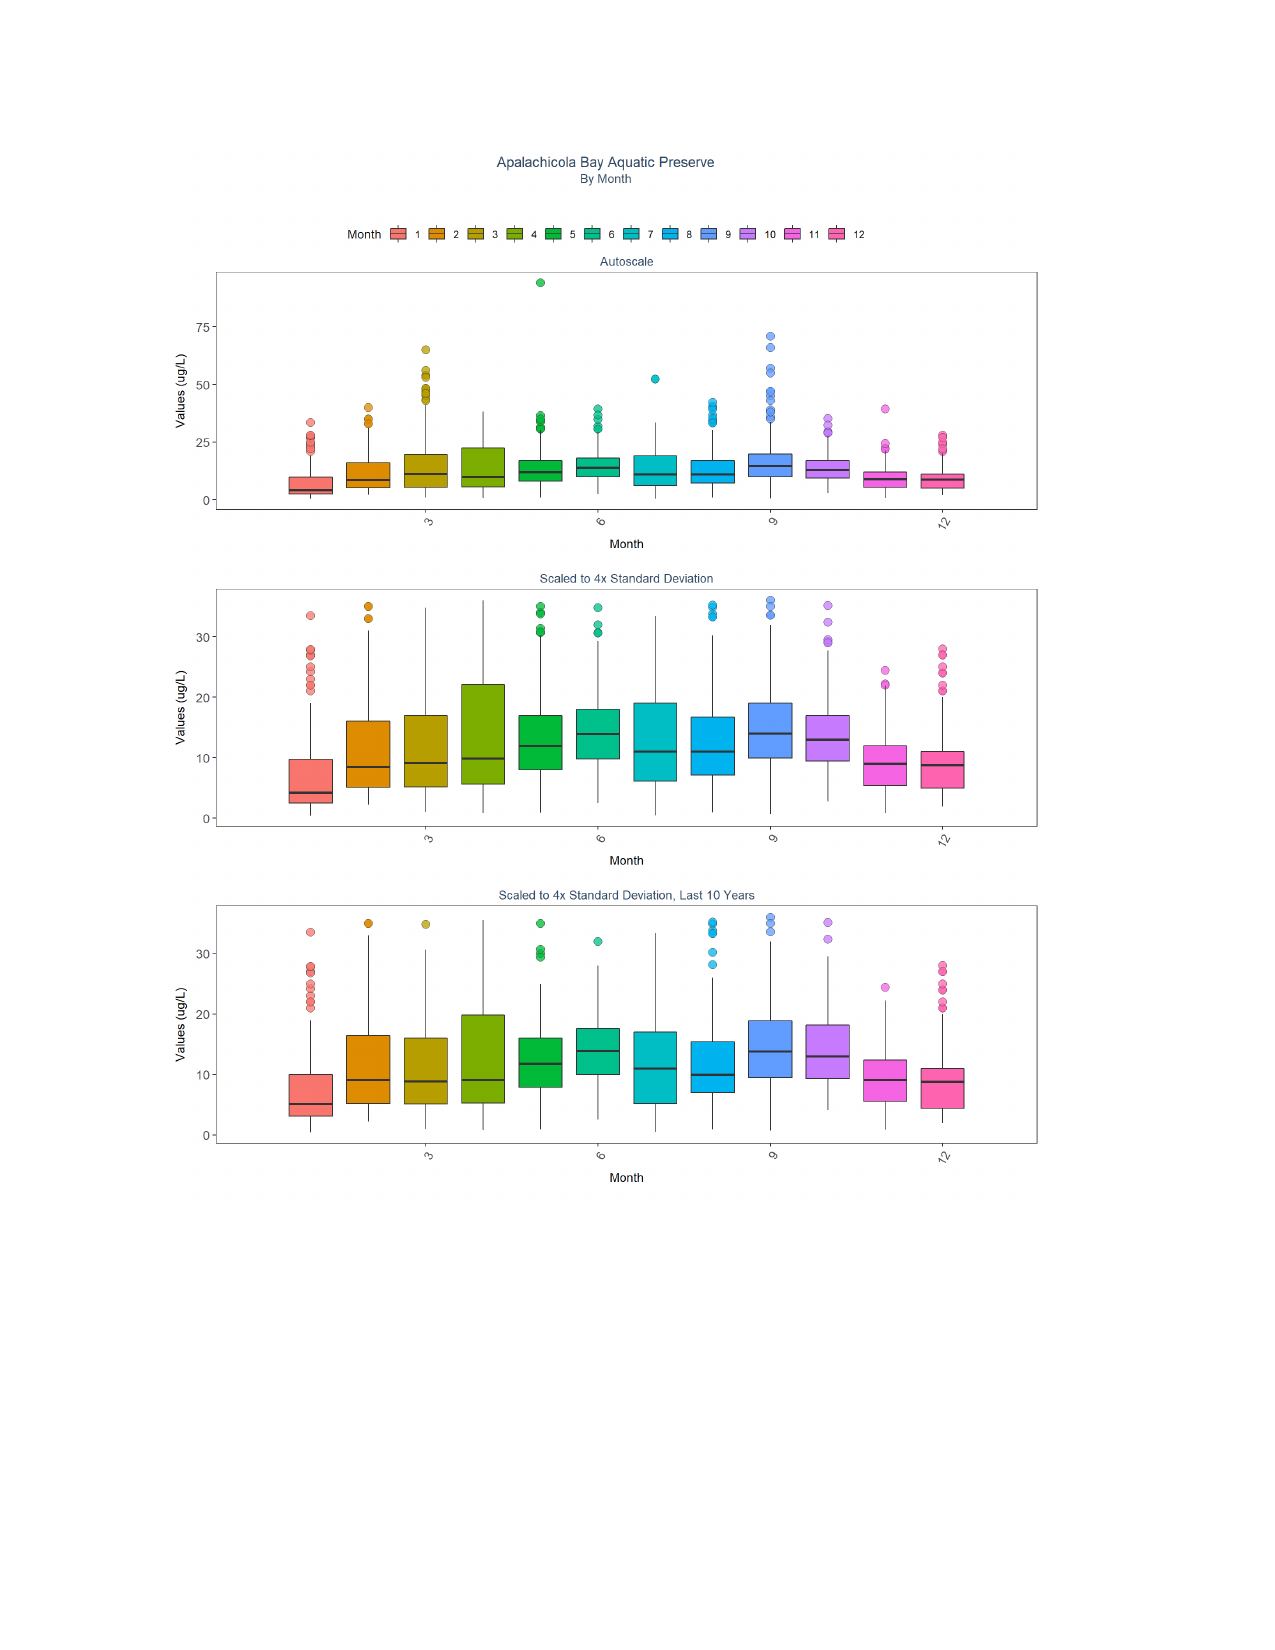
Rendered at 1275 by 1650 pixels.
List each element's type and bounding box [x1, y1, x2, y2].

picture [168, 150, 1044, 1200]
